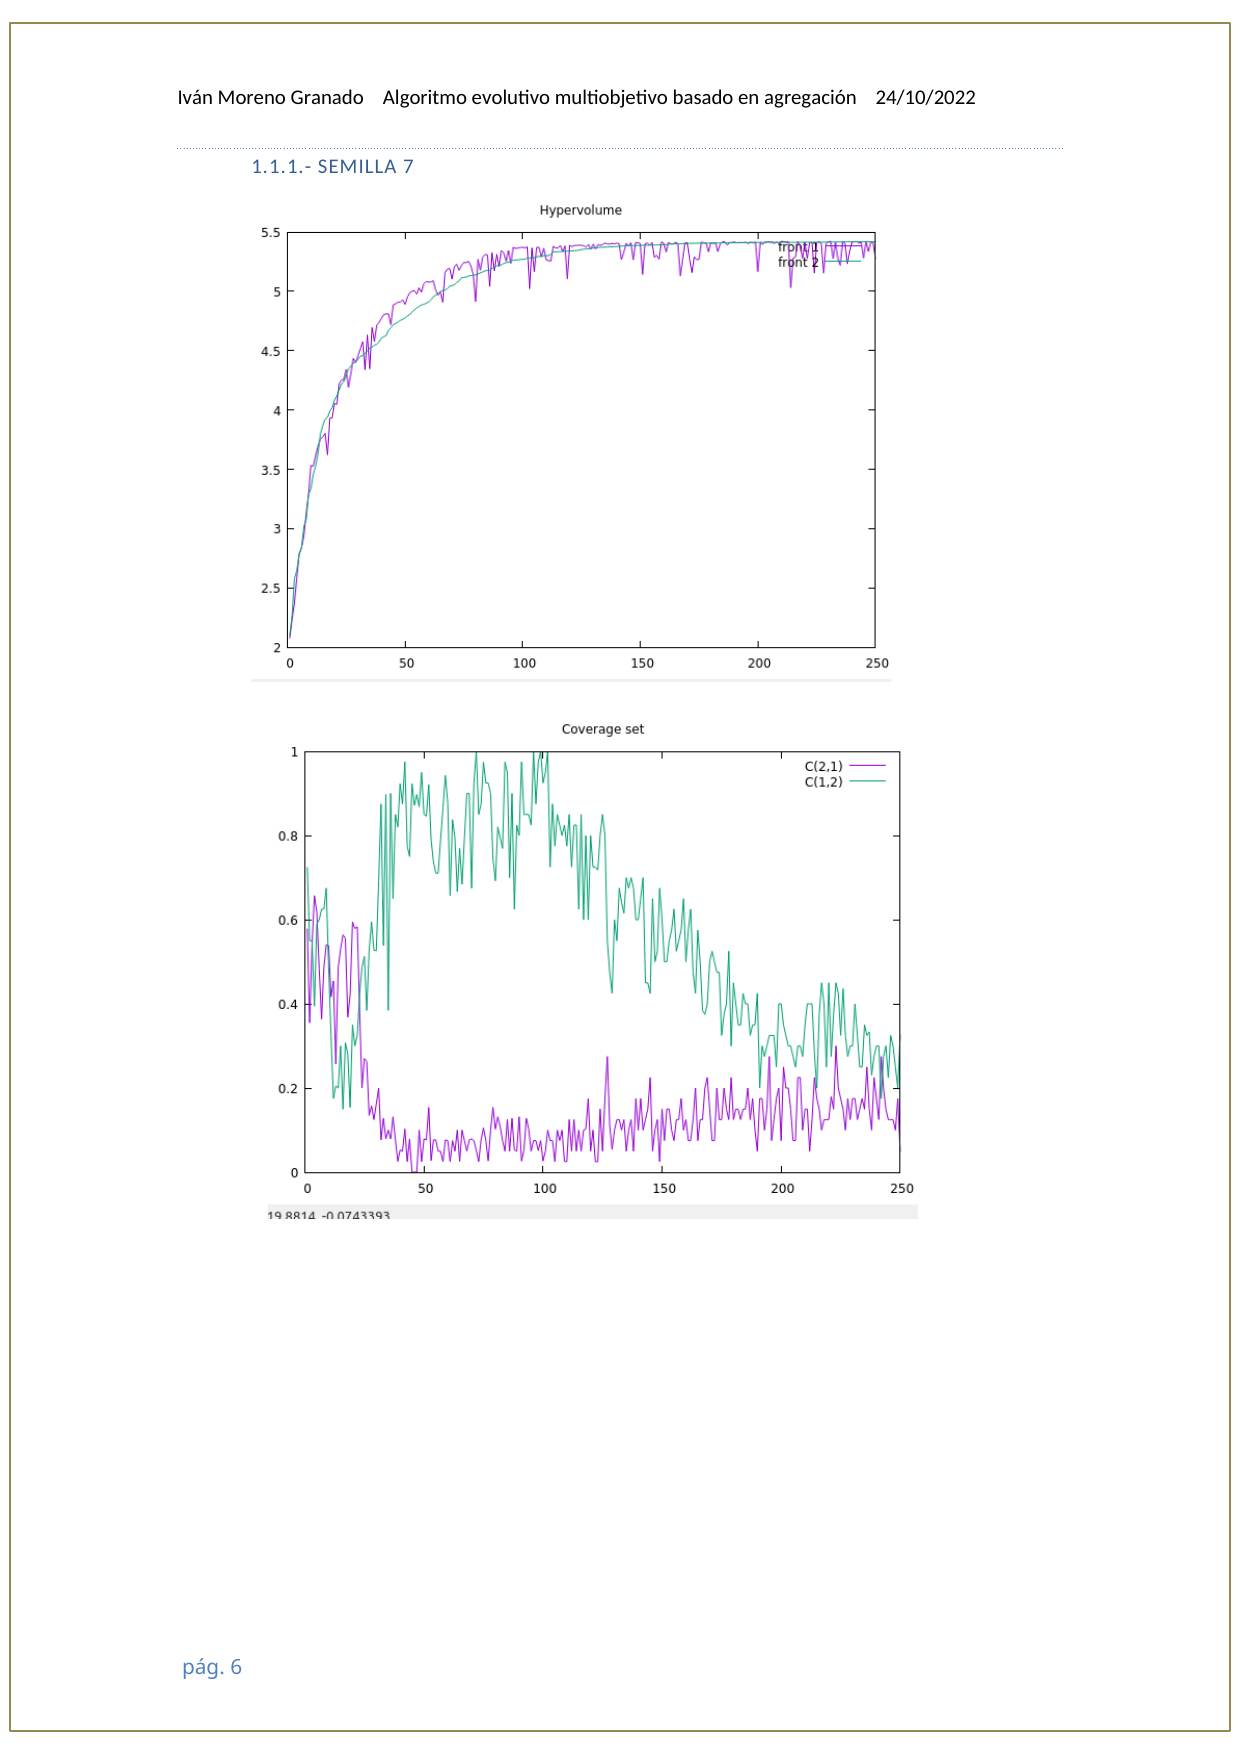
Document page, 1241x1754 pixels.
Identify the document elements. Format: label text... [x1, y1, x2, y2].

picture [267, 718, 918, 1219]
picture [251, 192, 892, 682]
subtitle 1.1.1.- Semilla 7 [177, 148, 1063, 179]
